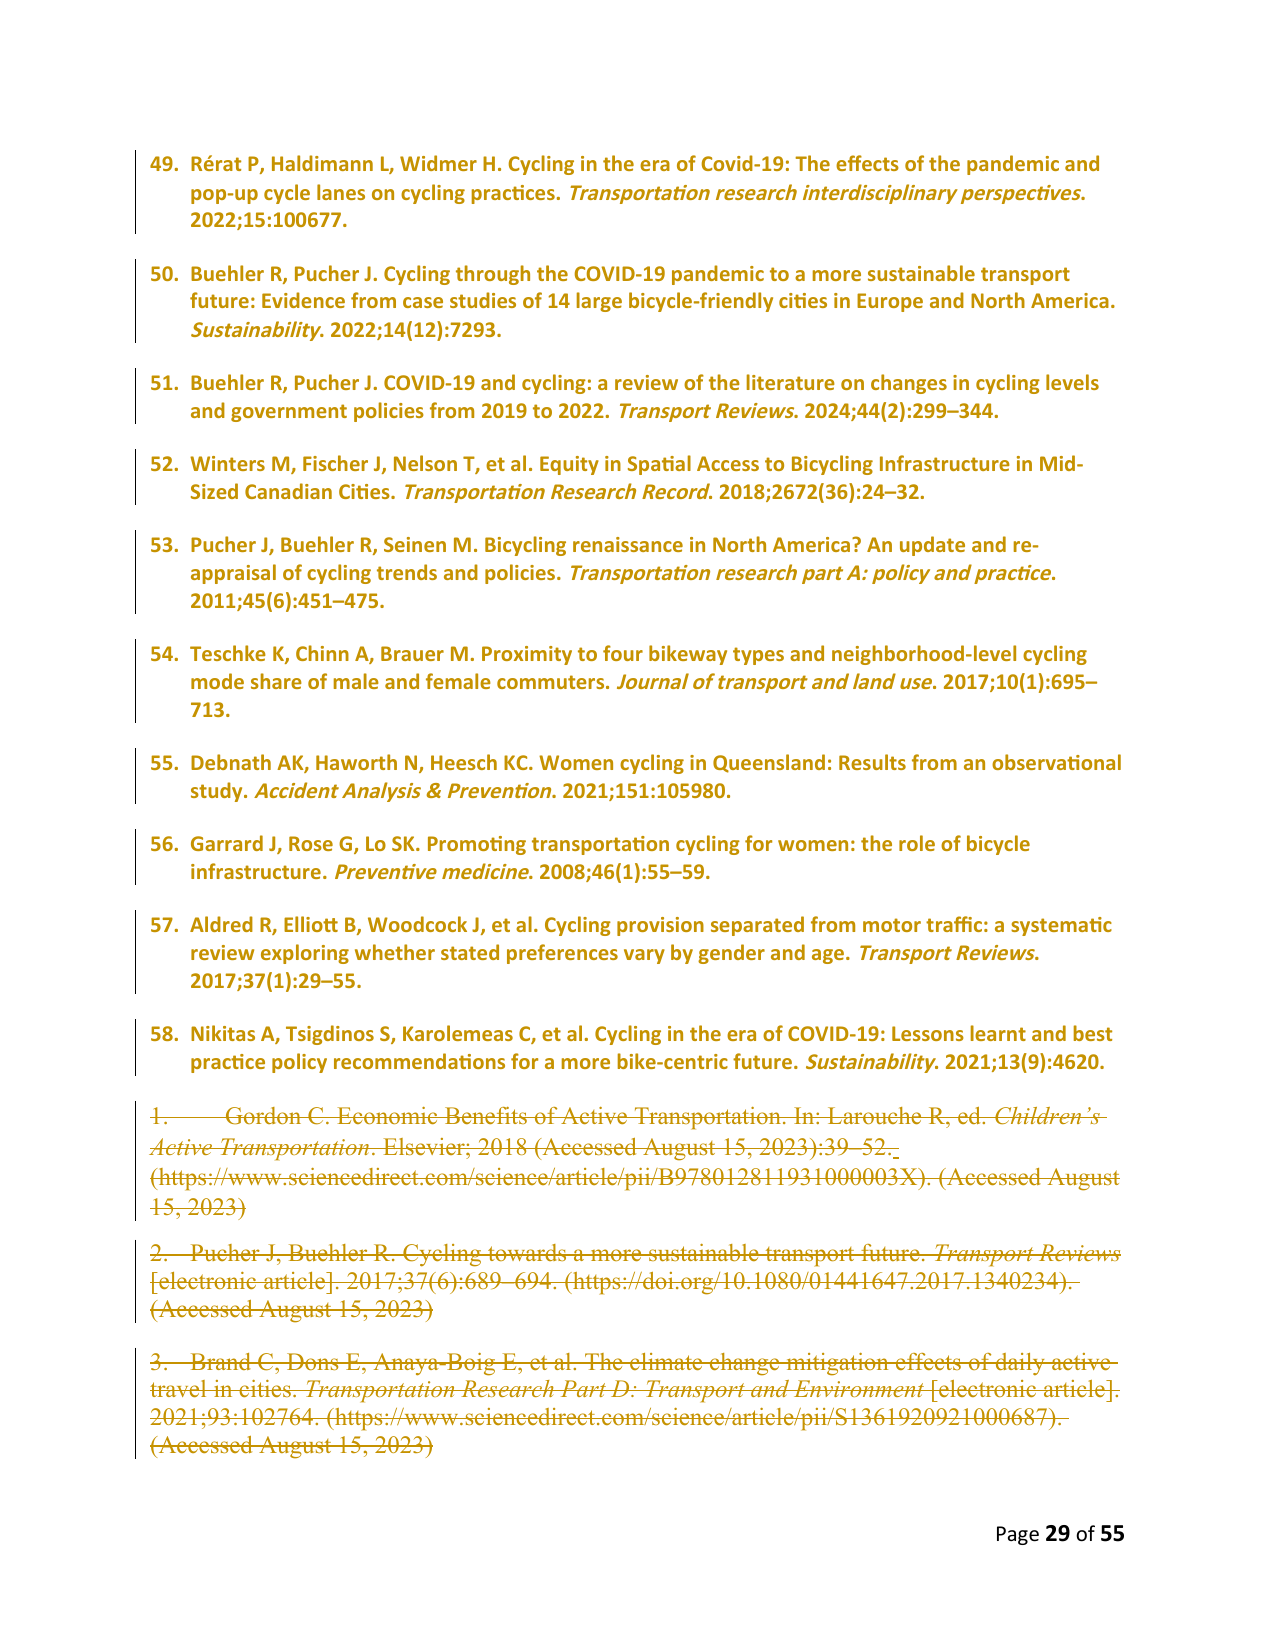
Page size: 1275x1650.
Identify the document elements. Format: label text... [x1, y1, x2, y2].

text 54. Teschke K, Chinn A, Brauer M. Proximity to four bikeway types and neighborhood-level cycling mode share of male and female commuters. Journal of transport and land use. 2017;10(1):695–713. [150, 639, 1125, 723]
text 56. Garrard J, Rose G, Lo SK. Promoting transportation cycling for women: the role of bicycle infrastructure. Preventive medicine. 2008;46(1):55–59. [150, 829, 1125, 885]
text 51. Buehler R, Pucher J. COVID-19 and cycling: a review of the literature on changes in cycling levels and government policies from 2019 to 2022. Transport Reviews. 2024;44(2):299–344. [150, 368, 1125, 424]
text 58. Nikitas A, Tsigdinos S, Karolemeas C, et al. Cycling in the era of COVID-19: Lessons learnt and best practice policy recommendations for a more bike-centric future. Sustainability. 2021;13(9):4620. [150, 1019, 1125, 1076]
text 55. Debnath AK, Haworth N, Heesch KC. Women cycling in Queensland: Results from an observational study. Accident Analysis & Prevention. 2021;151:105980. [150, 748, 1125, 804]
text 53. Pucher J, Buehler R, Seinen M. Bicycling renaissance in North America? An update and re-appraisal of cycling trends and policies. Transportation research part A: policy and practice. 2011;45(6):451–475. [150, 530, 1125, 614]
text 50. Buehler R, Pucher J. Cycling through the COVID-19 pandemic to a more sustainable transport future: Evidence from case studies of 14 large bicycle-friendly cities in Europe and North America. Sustainability. 2022;14(12):7293. [150, 259, 1125, 343]
text 57. Aldred R, Elliott B, Woodcock J, et al. Cycling provision separated from motor traffic: a systematic review exploring whether stated preferences vary by gender and age. Transport Reviews. 2017;37(1):29–55. [150, 910, 1125, 994]
text 49. Rérat P, Haldimann L, Widmer H. Cycling in the era of Covid-19: The effects of the pandemic and pop-up cycle lanes on cycling practices. Transportation research interdisciplinary perspectives. 2022;15:100677. [150, 150, 1125, 234]
text 52. Winters M, Fischer J, Nelson T, et al. Equity in Spatial Access to Bicycling Infrastructure in Mid-Sized Canadian Cities. Transportation Research Record. 2018;2672(36):24–32. [150, 449, 1125, 505]
